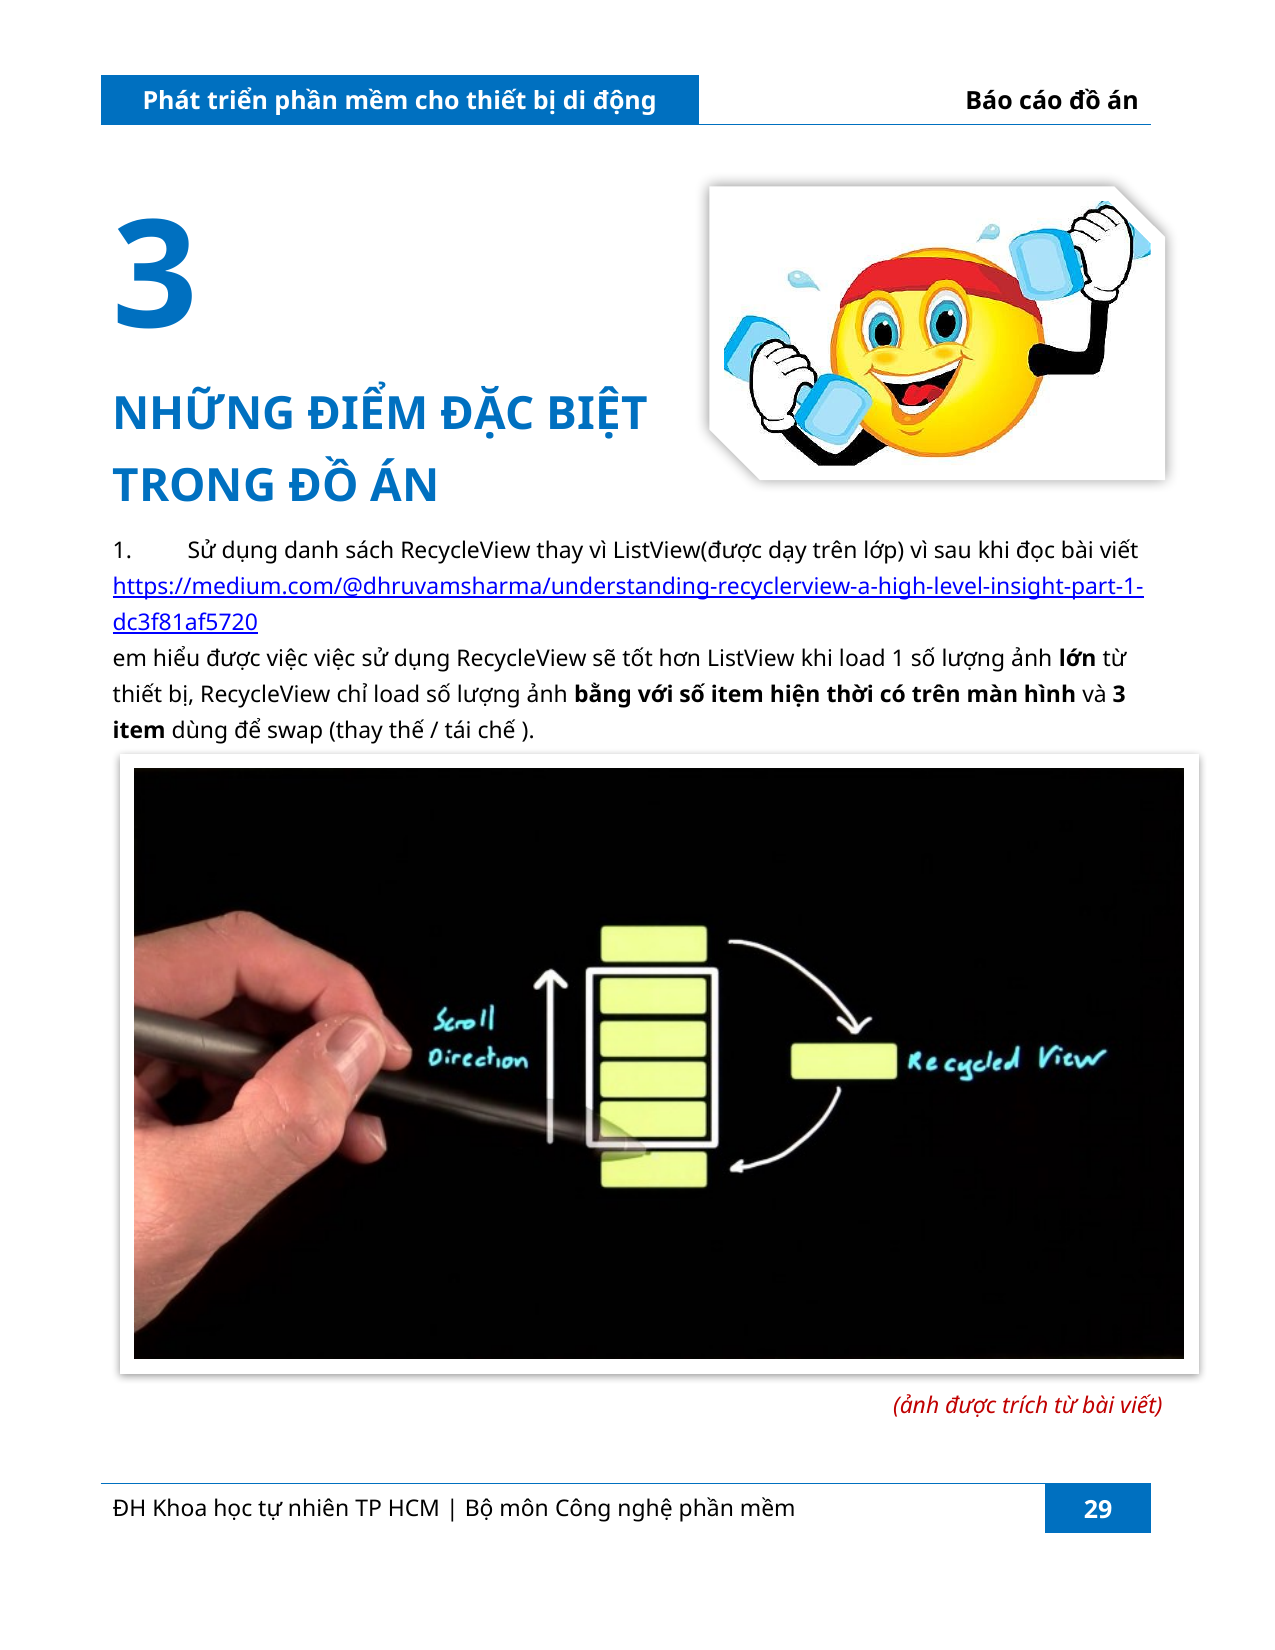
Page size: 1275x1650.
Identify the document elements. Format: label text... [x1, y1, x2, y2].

picture [724, 201, 1150, 465]
list (ảnh được trích từ bài viết) [112, 1389, 1162, 1420]
list https://medium.com/@dhruvamsharma/understanding-recyclerview-a-high-level-insight-part-1-dc3f81af5720 [112, 570, 1162, 637]
list Sử dụng danh sách RecycleView thay vì ListView(được dạy trên lớp) vì sau khi đọc bài viết [112, 534, 1162, 565]
list em hiểu được việc việc sử dụng RecycleView sẽ tốt hơn ListView khi load 1 số lượng ảnh lớn từ thiết bị, RecycleView chỉ load số lượng ảnh bằng với số item hiện thời có trên màn hình và 3 item dùng để swap (thay thế / tái chế ). [112, 642, 1162, 745]
picture [134, 768, 1184, 1359]
